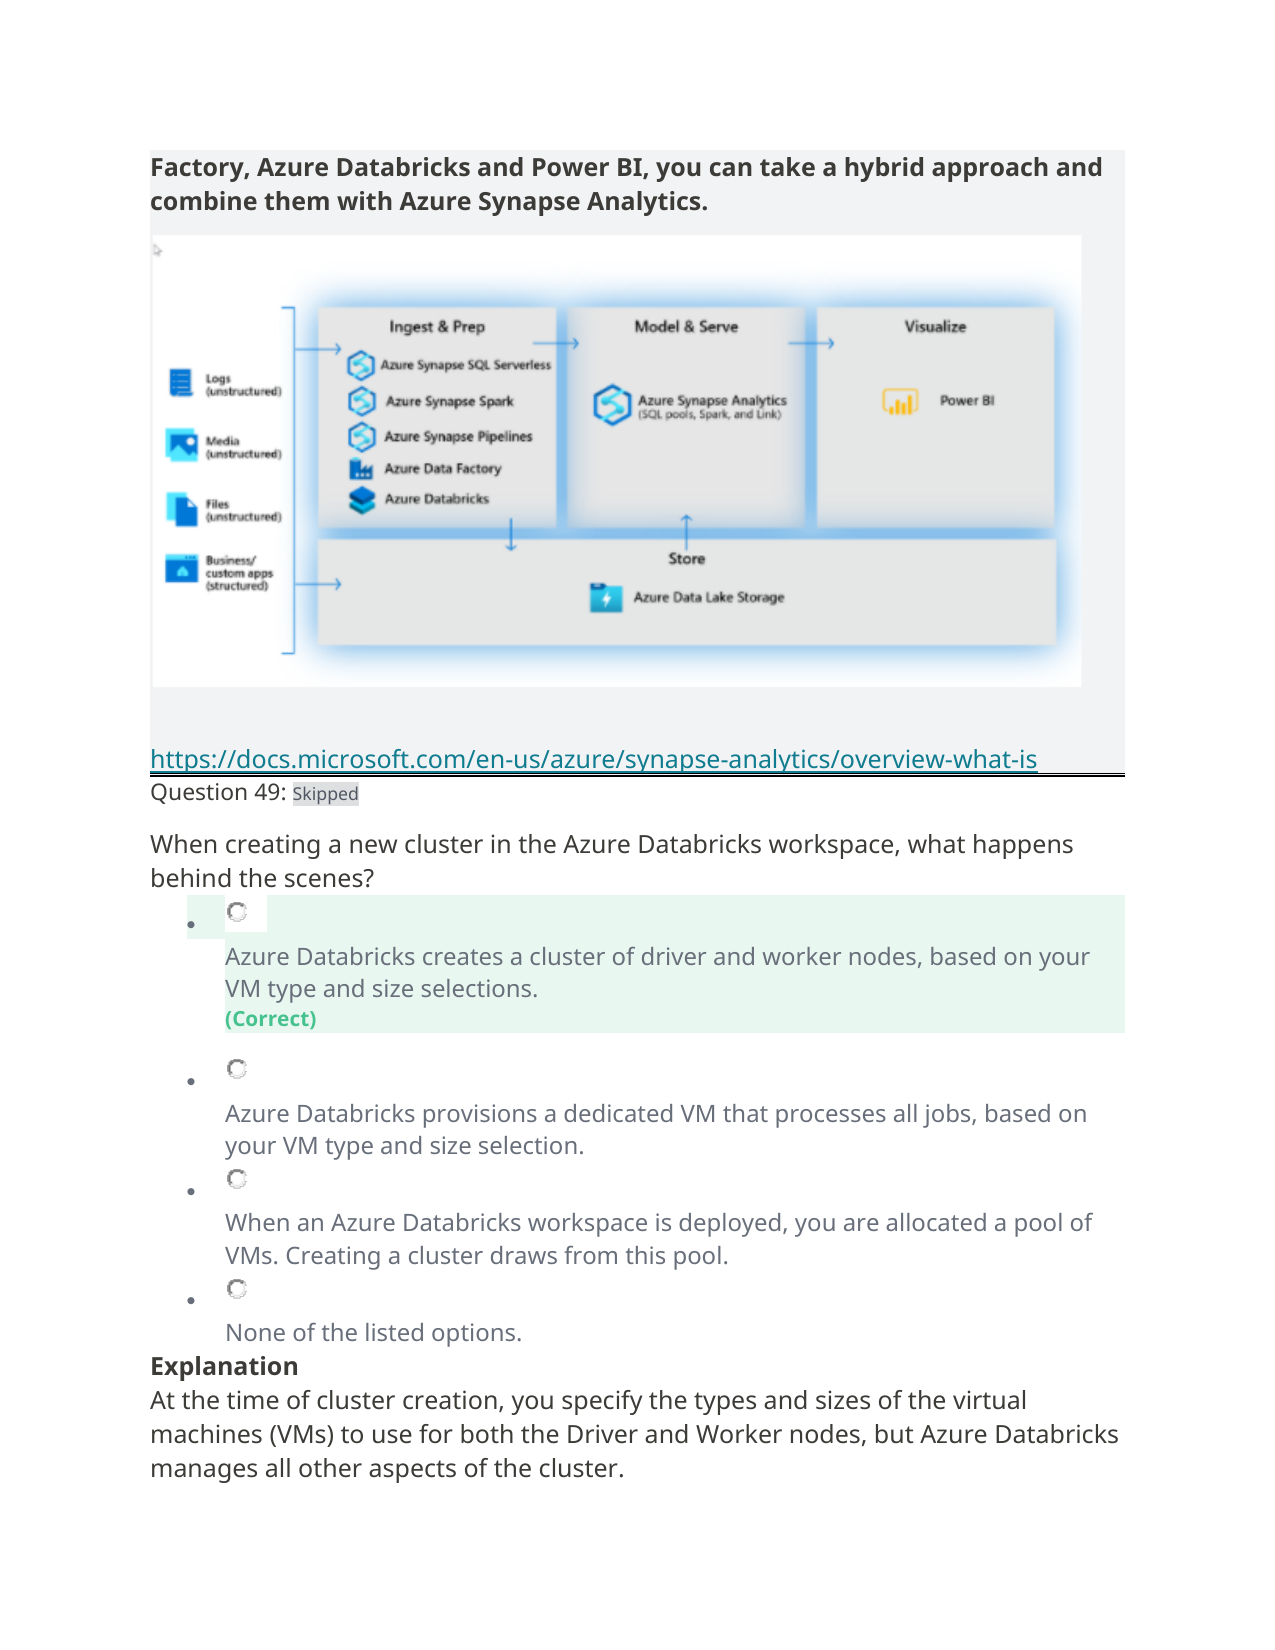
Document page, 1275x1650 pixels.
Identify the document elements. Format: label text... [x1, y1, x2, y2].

list ​ [187, 1052, 1125, 1096]
text Azure Databricks creates a cluster of driver and worker nodes, based on your VM type and size selections. [225, 939, 1125, 1004]
text When creating a new cluster in the Azure Databricks workspace, what happens behind the scenes? [150, 827, 1125, 895]
text None of the listed options. [225, 1316, 1125, 1348]
text Azure Databricks provisions a dedicated VM that processes all jobs, based on your VM type and size selection. [225, 1096, 1125, 1162]
subtitle Explanation [150, 1348, 1125, 1383]
text When an Azure Databricks workspace is deployed, you are allocated a pool of VMs. Creating a cluster draws from this pool. [225, 1206, 1125, 1271]
text (Correct) [225, 1004, 1125, 1033]
text https://docs.microsoft.com/en-us/azure/synapse-analytics/overview-what-is [150, 742, 1125, 773]
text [150, 150, 1125, 218]
list ​ [187, 1162, 1125, 1206]
list ​ [187, 1271, 1125, 1316]
text At the time of cluster creation, you specify the types and sizes of the virtual machines (VMs) to use for both the Driver and Worker nodes, but Azure Databricks manages all other aspects of the cluster. [150, 1383, 1125, 1485]
picture [150, 218, 1124, 692]
text Question 49: Skipped [150, 777, 1125, 807]
list ​ [187, 895, 1125, 939]
